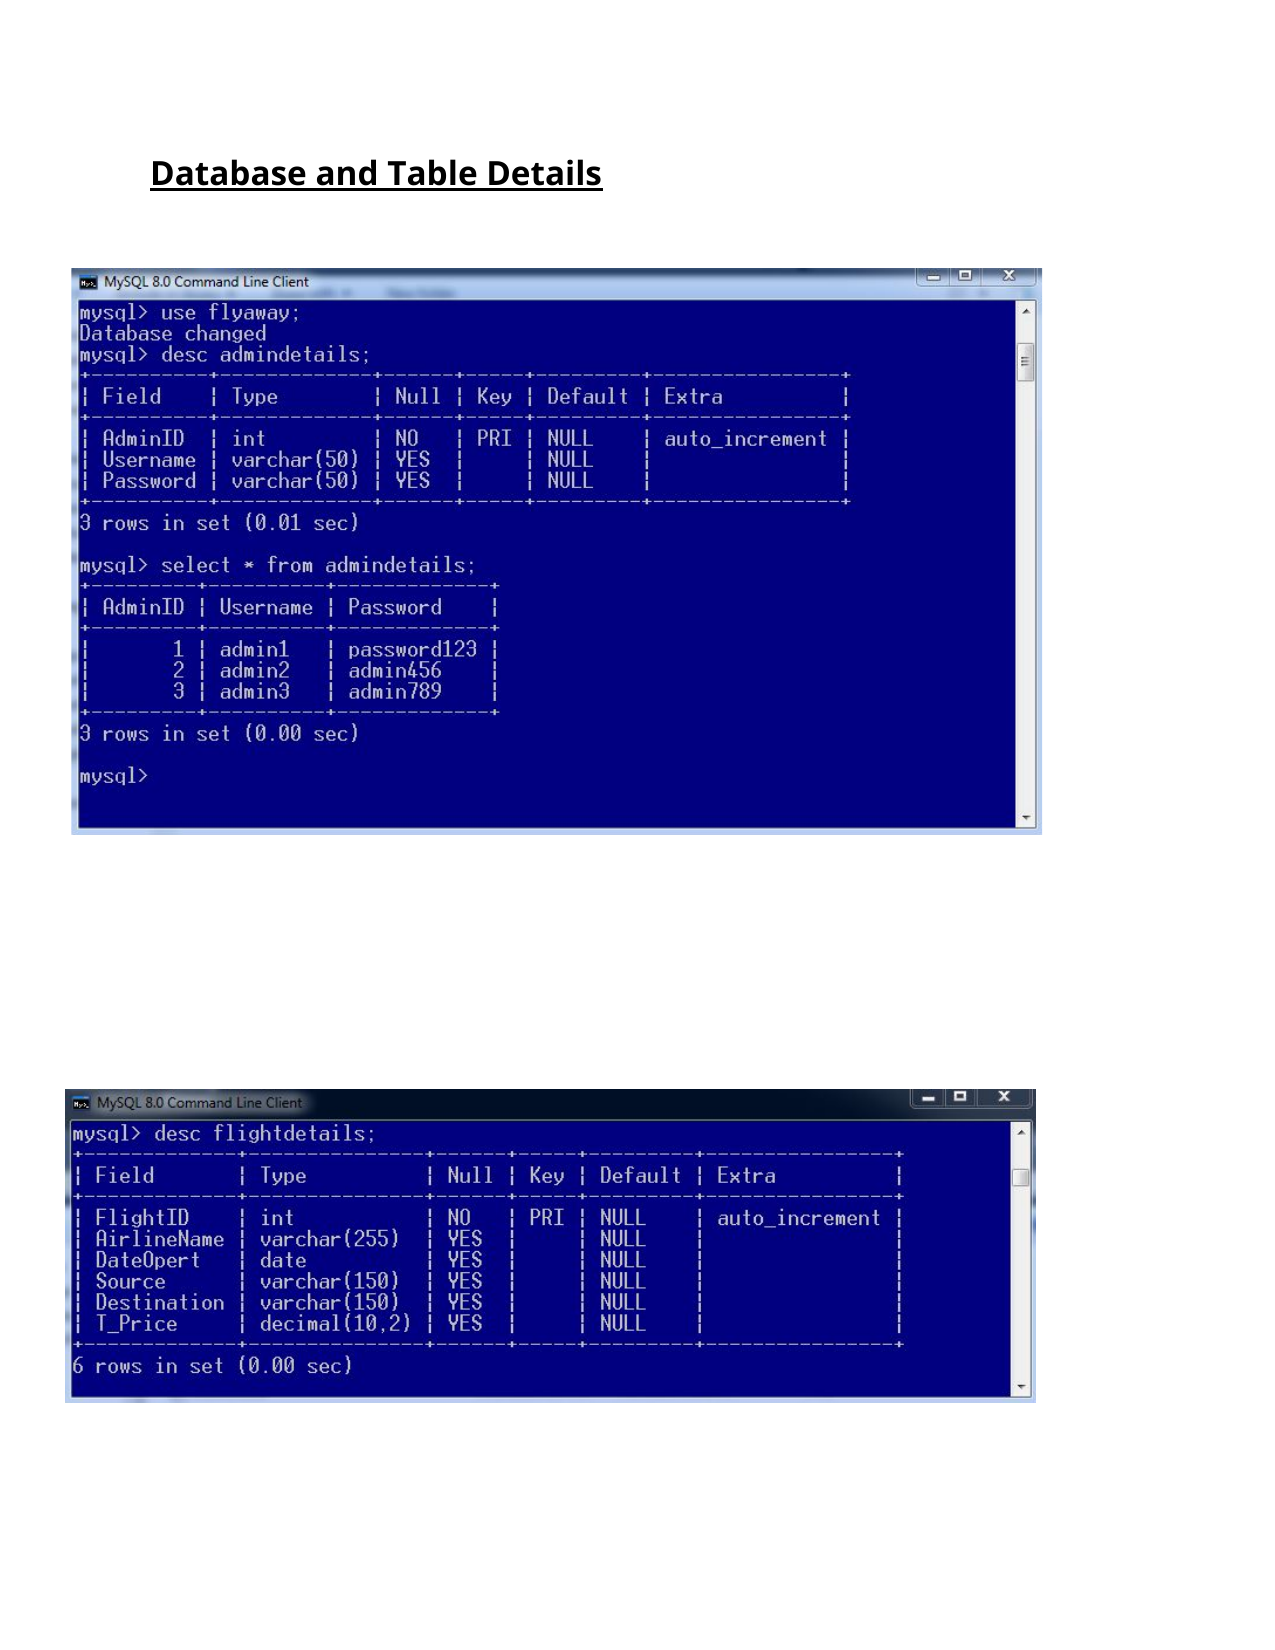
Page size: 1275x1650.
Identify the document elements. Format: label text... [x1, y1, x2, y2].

picture [64, 1089, 1036, 1402]
picture [70, 268, 1042, 833]
text Database and Table Details [150, 150, 1125, 195]
